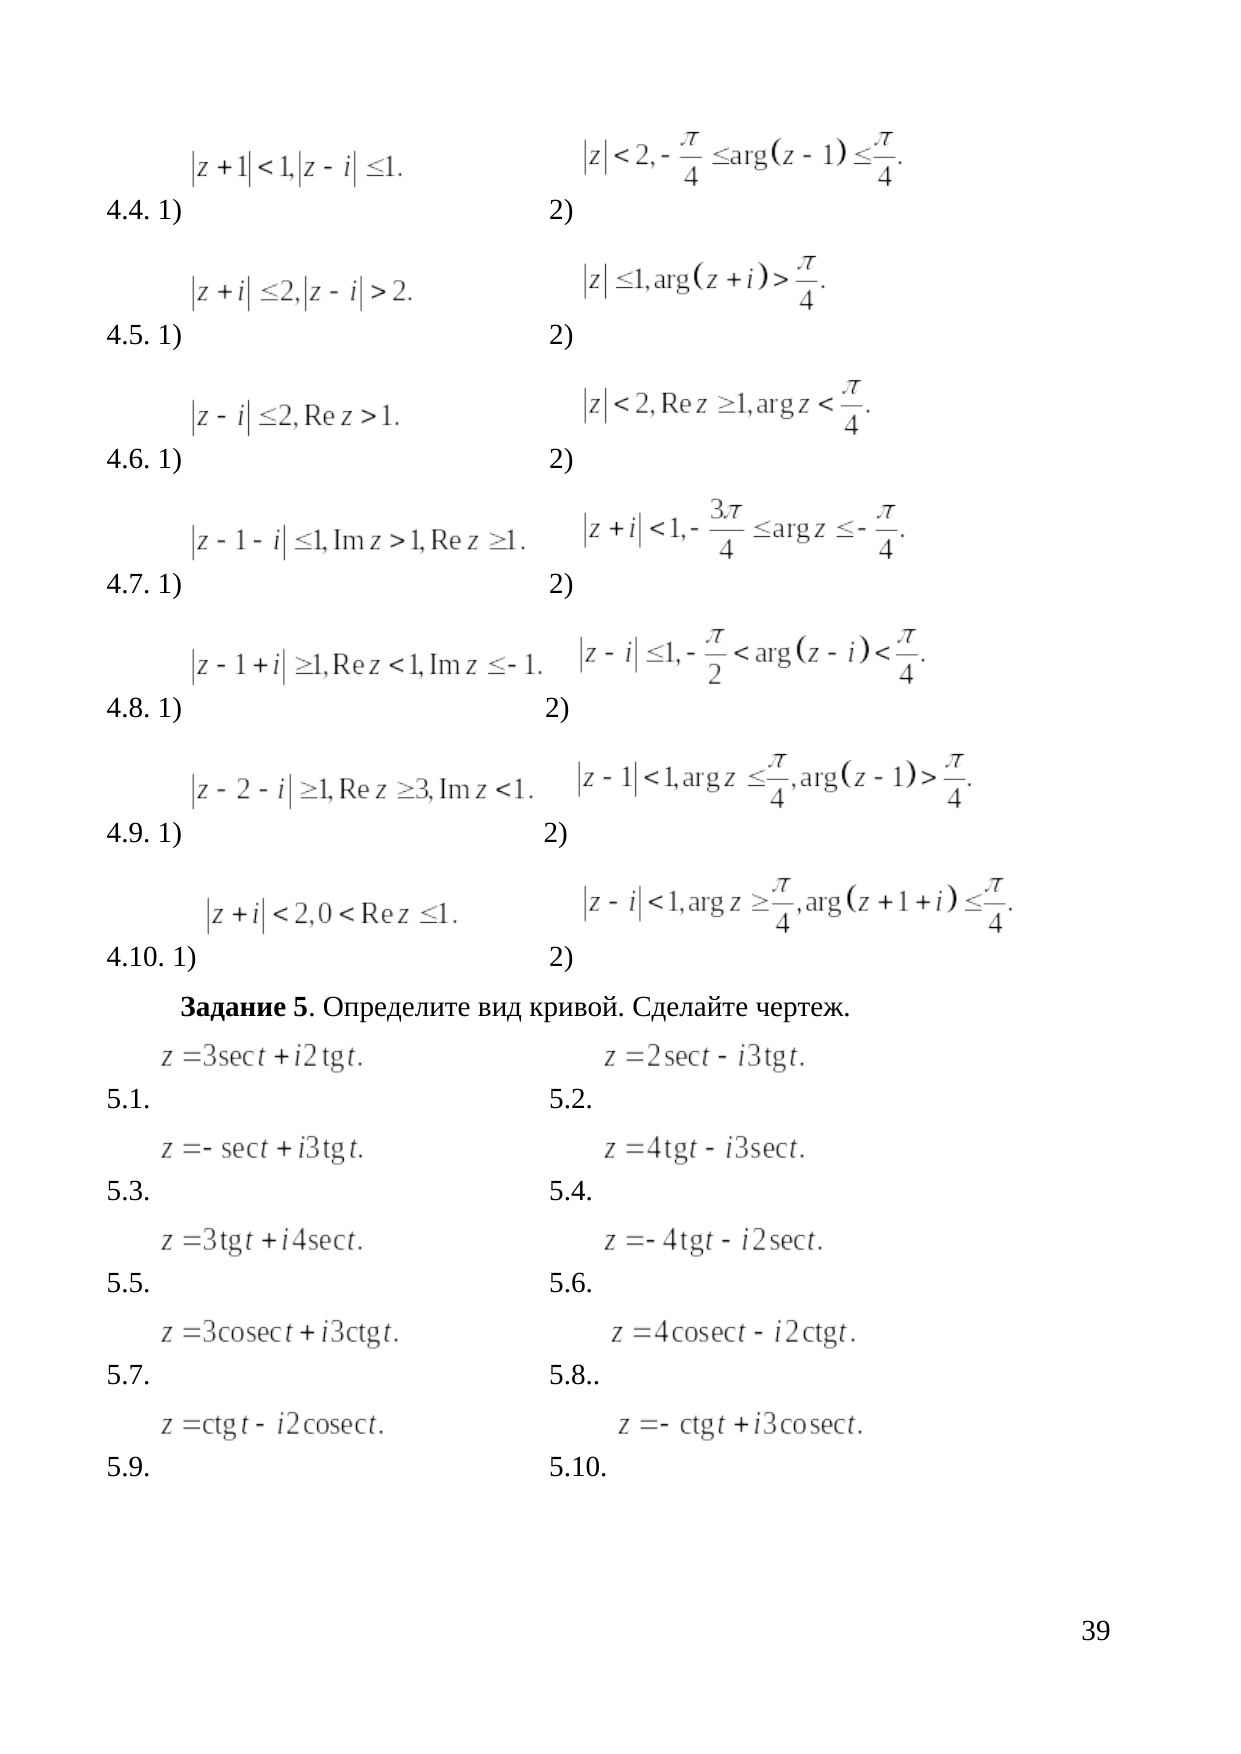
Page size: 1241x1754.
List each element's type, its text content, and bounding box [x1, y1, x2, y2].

text Задание 5. Определите вид кривой. Сделайте чертеж. [106, 989, 1110, 1023]
text 5.9. 5.10. [106, 1408, 1110, 1483]
text 5.5. 5.6. [106, 1224, 1110, 1299]
text 4.5. 1) 2) [106, 243, 1110, 350]
text 4.7. 1) 2) [106, 492, 1110, 599]
text 4.10. 1) 2) [106, 865, 1110, 973]
text 5.3. 5.4. [106, 1132, 1110, 1207]
text 4.8. 1) 2) [106, 616, 1110, 724]
text 4.4. 1) 2) [106, 118, 1110, 226]
text 4.6. 1) 2) [106, 367, 1110, 475]
text 5.7. 5.8.. [106, 1316, 1110, 1391]
text 4.9. 1) 2) [106, 741, 1110, 848]
text 5.1. 5.2. [106, 1040, 1110, 1115]
